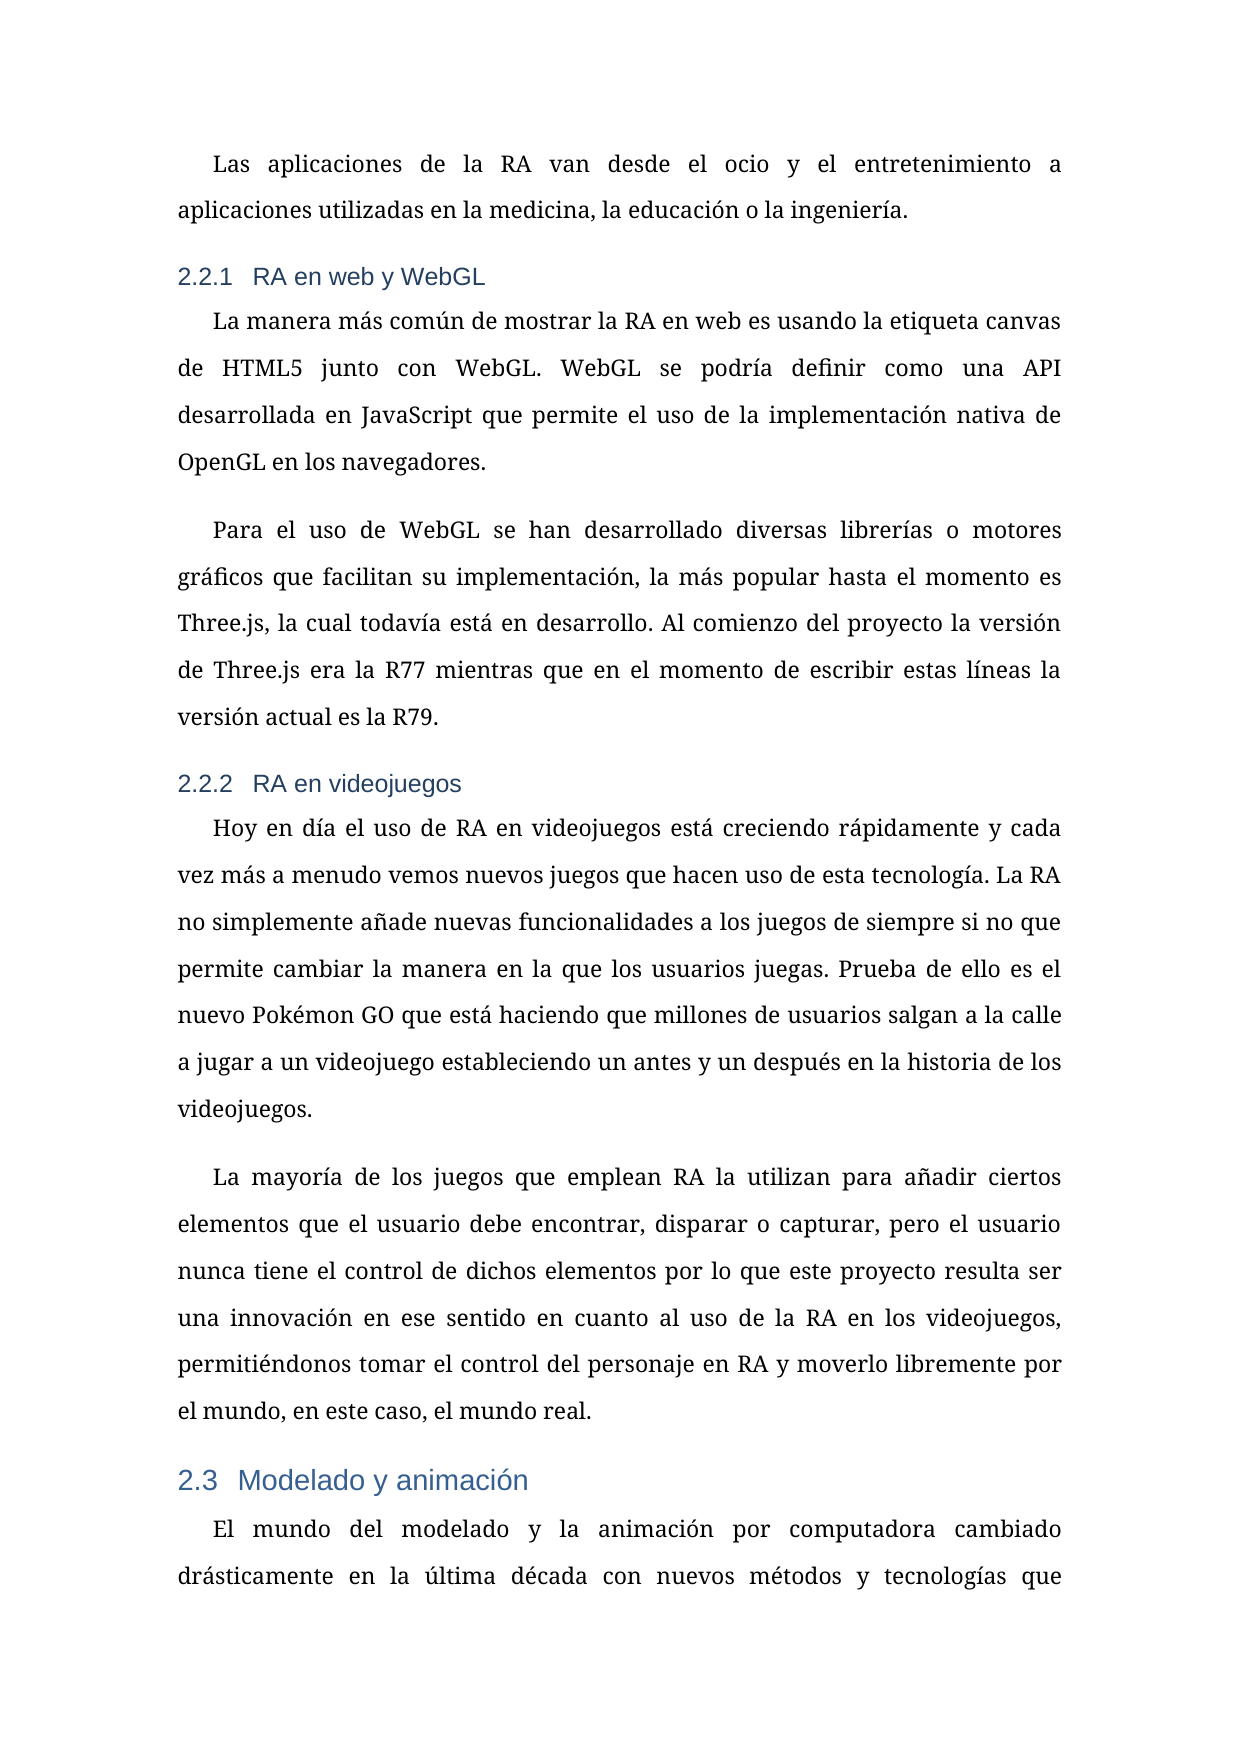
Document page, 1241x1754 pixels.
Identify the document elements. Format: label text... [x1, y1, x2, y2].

subtitle RA en web y WebGL [177, 262, 1063, 291]
text Las aplicaciones de la RA van desde el ocio y el entretenimiento a aplicaciones utilizadas en la medicina, la educación o la ingeniería. [177, 148, 1063, 226]
text La mayoría de los juegos que emplean RA la utilizan para añadir ciertos elementos que el usuario debe encontrar, disparar o capturar, pero el usuario nunca tiene el control de dichos elementos por lo que este proyecto resulta ser una innovación en ese sentido en cuanto al uso de la RA en los videojuegos, permitiéndonos tomar el control del personaje en RA y moverlo libremente por el mundo, en este caso, el mundo real. [177, 1161, 1063, 1427]
subtitle RA en videojuegos [177, 769, 1063, 798]
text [177, 1513, 1063, 1591]
text Hoy en día el uso de RA en videojuegos está creciendo rápidamente y cada vez más a menudo vemos nuevos juegos que hacen uso de esta tecnología. La RA no simplemente añade nuevas funcionalidades a los juegos de siempre si no que permite cambiar la manera en la que los usuarios juegas. Prueba de ello es el nuevo Pokémon GO que está haciendo que millones de usuarios salgan a la calle a jugar a un videojuego estableciendo un antes y un después en la historia de los videojuegos. [177, 812, 1063, 1124]
text Para el uso de WebGL se han desarrollado diversas librerías o motores gráficos que facilitan su implementación, la más popular hasta el momento es Three.js, la cual todavía está en desarrollo. Al comienzo del proyecto la versión de Three.js era la R77 mientras que en el momento de escribir estas líneas la versión actual es la R79. [177, 514, 1063, 732]
text La manera más común de mostrar la RA en web es usando la etiqueta canvas de HTML5 junto con WebGL. WebGL se podría definir como una API desarrollada en JavaScript que permite el uso de la implementación nativa de OpenGL en los navegadores. [177, 305, 1063, 477]
subtitle Modelado y animación [177, 1463, 1063, 1497]
